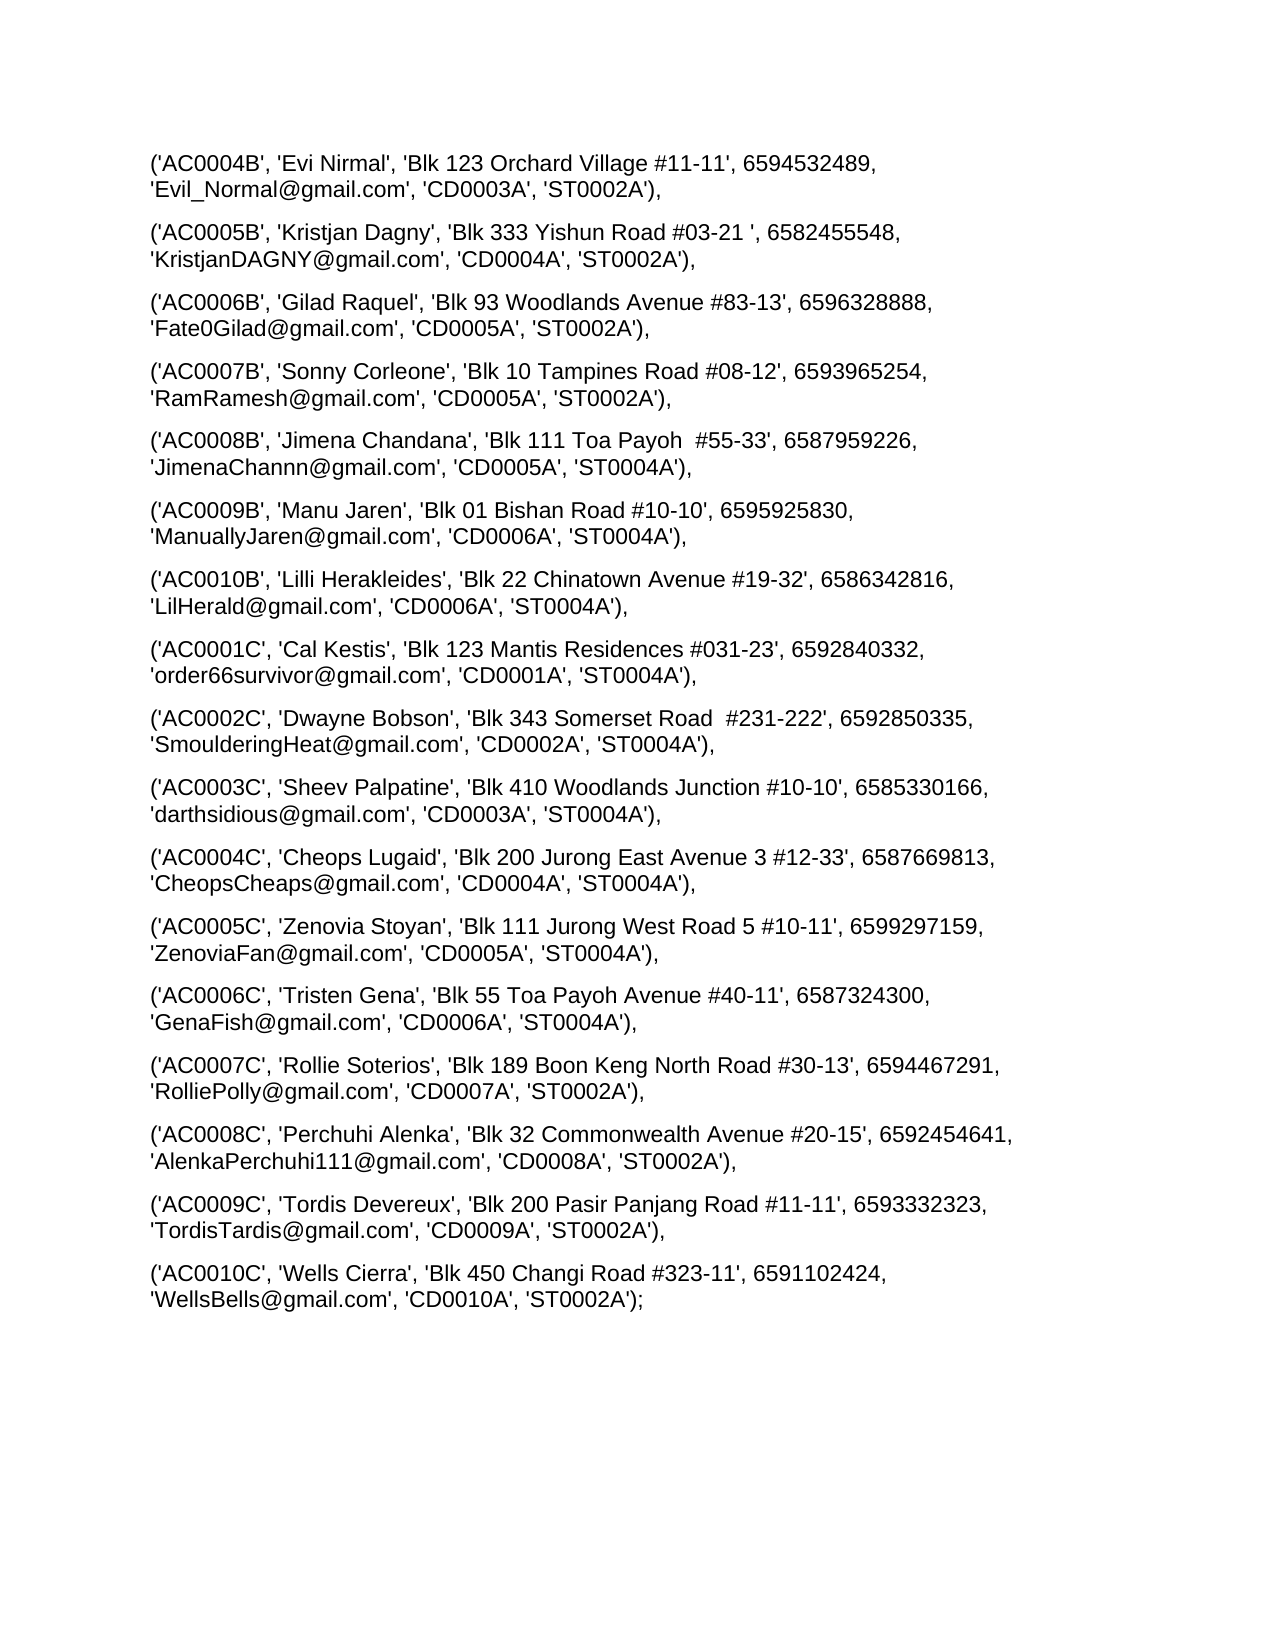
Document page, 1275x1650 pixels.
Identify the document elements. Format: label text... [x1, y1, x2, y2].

text ('AC0010B', 'Lilli Herakleides', 'Blk 22 Chinatown Avenue #19-32', 6586342816, 'LilHerald@gmail.com', 'CD0006A', 'ST0004A'), [150, 566, 1125, 619]
text ('AC0005C', 'Zenovia Stoyan', 'Blk 111 Jurong West Road 5 #10-11', 6599297159, 'ZenoviaFan@gmail.com', 'CD0005A', 'ST0004A'), [150, 913, 1125, 966]
text ('AC0003C', 'Sheev Palpatine', 'Blk 410 Woodlands Junction #10-10', 6585330166, 'darthsidious@gmail.com', 'CD0003A', 'ST0004A'), [150, 774, 1125, 827]
text ('AC0004B', 'Evi Nirmal', 'Blk 123 Orchard Village #11-11', 6594532489, 'Evil_Normal@gmail.com', 'CD0003A', 'ST0002A'), [150, 150, 1125, 203]
text ('AC0007B', 'Sonny Corleone', 'Blk 10 Tampines Road #08-12', 6593965254, 'RamRamesh@gmail.com', 'CD0005A', 'ST0002A'), [150, 358, 1125, 411]
text ('AC0009C', 'Tordis Devereux', 'Blk 200 Pasir Panjang Road #11-11', 6593332323, 'TordisTardis@gmail.com', 'CD0009A', 'ST0002A'), [150, 1191, 1125, 1243]
text ('AC0005B', 'Kristjan Dagny', 'Blk 333 Yishun Road #03-21 ', 6582455548, 'KristjanDAGNY@gmail.com', 'CD0004A', 'ST0002A'), [150, 219, 1125, 272]
text ('AC0006B', 'Gilad Raquel', 'Blk 93 Woodlands Avenue #83-13', 6596328888, 'Fate0Gilad@gmail.com', 'CD0005A', 'ST0002A'), [150, 289, 1125, 341]
text ('AC0010C', 'Wells Cierra', 'Blk 450 Changi Road #323-11', 6591102424, 'WellsBells@gmail.com', 'CD0010A', 'ST0002A'); [150, 1260, 1125, 1313]
text ('AC0008B', 'Jimena Chandana', 'Blk 111 Toa Payoh #55-33', 6587959226, 'JimenaChannn@gmail.com', 'CD0005A', 'ST0004A'), [150, 427, 1125, 480]
text ('AC0002C', 'Dwayne Bobson', 'Blk 343 Somerset Road #231-222', 6592850335, 'SmoulderingHeat@gmail.com', 'CD0002A', 'ST0004A'), [150, 705, 1125, 758]
text ('AC0001C', 'Cal Kestis', 'Blk 123 Mantis Residences #031-23', 6592840332, 'order66survivor@gmail.com', 'CD0001A', 'ST0004A'), [150, 636, 1125, 688]
text ('AC0004C', 'Cheops Lugaid', 'Blk 200 Jurong East Avenue 3 #12-33', 6587669813, 'CheopsCheaps@gmail.com', 'CD0004A', 'ST0004A'), [150, 844, 1125, 896]
text ('AC0006C', 'Tristen Gena', 'Blk 55 Toa Payoh Avenue #40-11', 6587324300, 'GenaFish@gmail.com', 'CD0006A', 'ST0004A'), [150, 982, 1125, 1035]
text ('AC0009B', 'Manu Jaren', 'Blk 01 Bishan Road #10-10', 6595925830, 'ManuallyJaren@gmail.com', 'CD0006A', 'ST0004A'), [150, 497, 1125, 549]
text ('AC0008C', 'Perchuhi Alenka', 'Blk 32 Commonwealth Avenue #20-15', 6592454641, 'AlenkaPerchuhi111@gmail.com', 'CD0008A', 'ST0002A'), [150, 1121, 1125, 1174]
text ('AC0007C', 'Rollie Soterios', 'Blk 189 Boon Keng North Road #30-13', 6594467291, 'RolliePolly@gmail.com', 'CD0007A', 'ST0002A'), [150, 1052, 1125, 1104]
